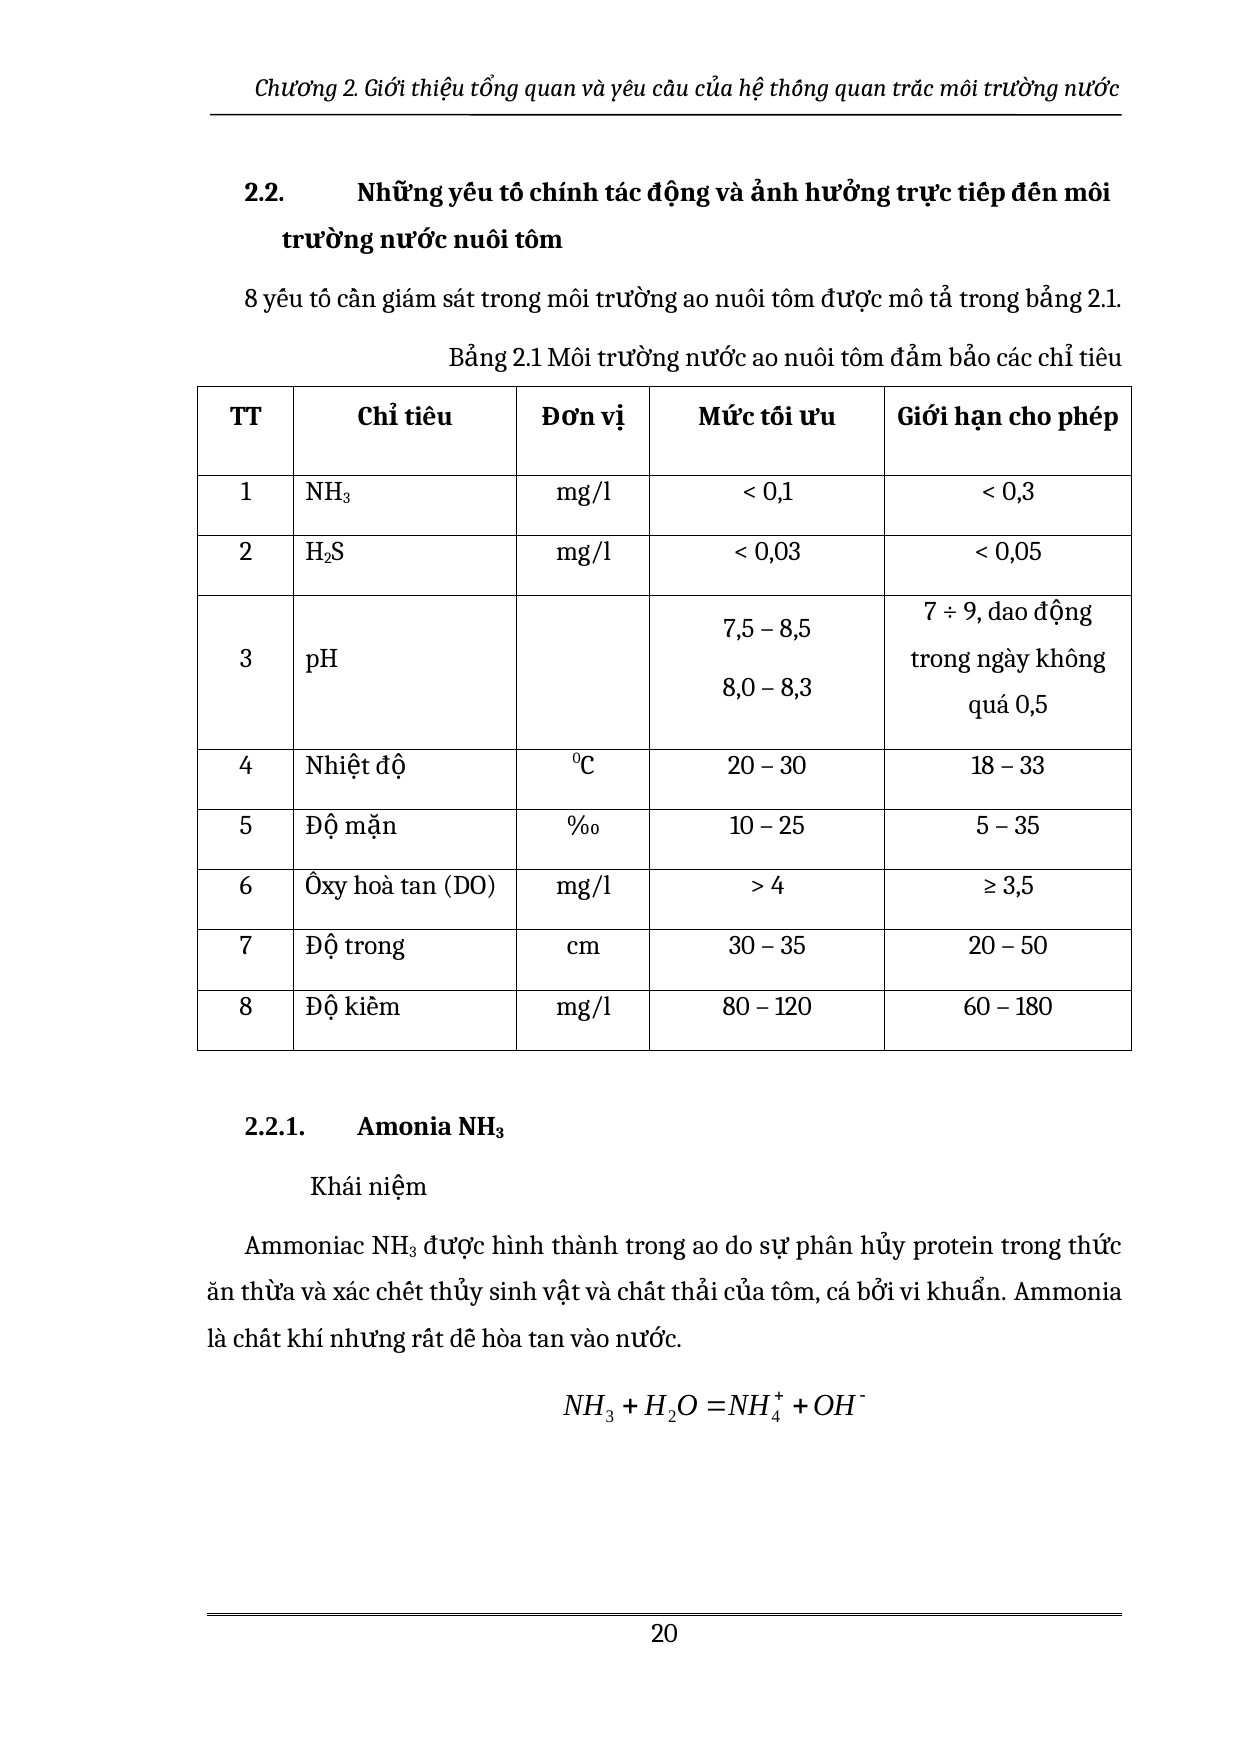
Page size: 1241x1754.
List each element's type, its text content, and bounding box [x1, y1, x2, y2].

table_cell 30 – 35 [650, 930, 884, 989]
table_cell < 0,05 [885, 536, 1131, 595]
table_cell 1 [198, 476, 293, 535]
table_cell 3 [198, 596, 293, 749]
table_cell < 0,1 [650, 476, 884, 535]
table_cell Độ trong [294, 930, 516, 989]
table_cell 7 ÷ 9, dao động trong ngày không quá 0,5 [885, 596, 1131, 749]
table_cell pH [294, 596, 516, 749]
table_cell 8 [198, 991, 293, 1050]
table_header Mức tối ưu [650, 387, 884, 475]
table_cell 5 – 35 [885, 810, 1131, 869]
table_cell > 4 [650, 870, 884, 929]
table_cell 20 – 50 [885, 930, 1131, 989]
table_cell 7,5 – 8,5 8,0 – 8,3 [650, 596, 884, 749]
subtitle Những yếu tố chính tác động và ảnh hưởng trực tiếp đến môi trường nước nuôi tôm [244, 177, 1122, 255]
table_header Giới hạn cho phép [885, 387, 1131, 475]
table_cell cm [517, 930, 649, 989]
table_cell 18 – 33 [885, 750, 1131, 809]
table_cell Nhiệt độ [294, 750, 516, 809]
table_cell 10 – 25 [650, 810, 884, 869]
table_cell mg/l [517, 870, 649, 929]
table_cell NH3 [294, 476, 516, 535]
text Bảng 2.1 Môi trường nước ao nuôi tôm đảm bảo các chỉ tiêu [207, 342, 1122, 373]
table_cell 5 [198, 810, 293, 869]
table_cell 7 [198, 930, 293, 989]
table_cell < 0,3 [885, 476, 1131, 535]
table_cell 4 [198, 750, 293, 809]
table_cell ‰ [517, 810, 649, 869]
table_cell 0C [517, 750, 649, 809]
table_cell mg/l [517, 476, 649, 535]
table_cell Độ mặn [294, 810, 516, 869]
text Khái niệm [244, 1171, 1122, 1202]
subtitle Amonia NH3 [244, 1110, 1122, 1142]
table_cell Độ kiềm [294, 991, 516, 1050]
table_header Chỉ tiêu [294, 387, 516, 475]
text Ammoniac NH3 được hình thành trong ao do sự phân hủy protein trong thức ăn thừa và xác chết thủy sinh vật và chất thải của tôm, cá bởi vi khuẩn. Ammonia là chất khí nhưng rất dễ hòa tan vào nước. [207, 1230, 1122, 1354]
table_cell 20 – 30 [650, 750, 884, 809]
table_cell 2 [198, 536, 293, 595]
table_cell < 0,03 [650, 536, 884, 595]
table_cell [517, 596, 649, 749]
table_cell mg/l [517, 536, 649, 595]
table_cell 6 [198, 870, 293, 929]
text 8 yếu tố cần giám sát trong môi trường ao nuôi tôm được mô tả trong bảng 2.1. [207, 283, 1122, 314]
table_cell 60 – 180 [885, 991, 1131, 1050]
table_cell mg/l [517, 991, 649, 1050]
table_header Đơn vị [517, 387, 649, 475]
table_cell Ôxy hoà tan (DO) [294, 870, 516, 929]
table_header TT [198, 387, 293, 475]
table_cell 80 – 120 [650, 991, 884, 1050]
table_cell H2S [294, 536, 516, 595]
table_cell ≥ 3,5 [885, 870, 1131, 929]
